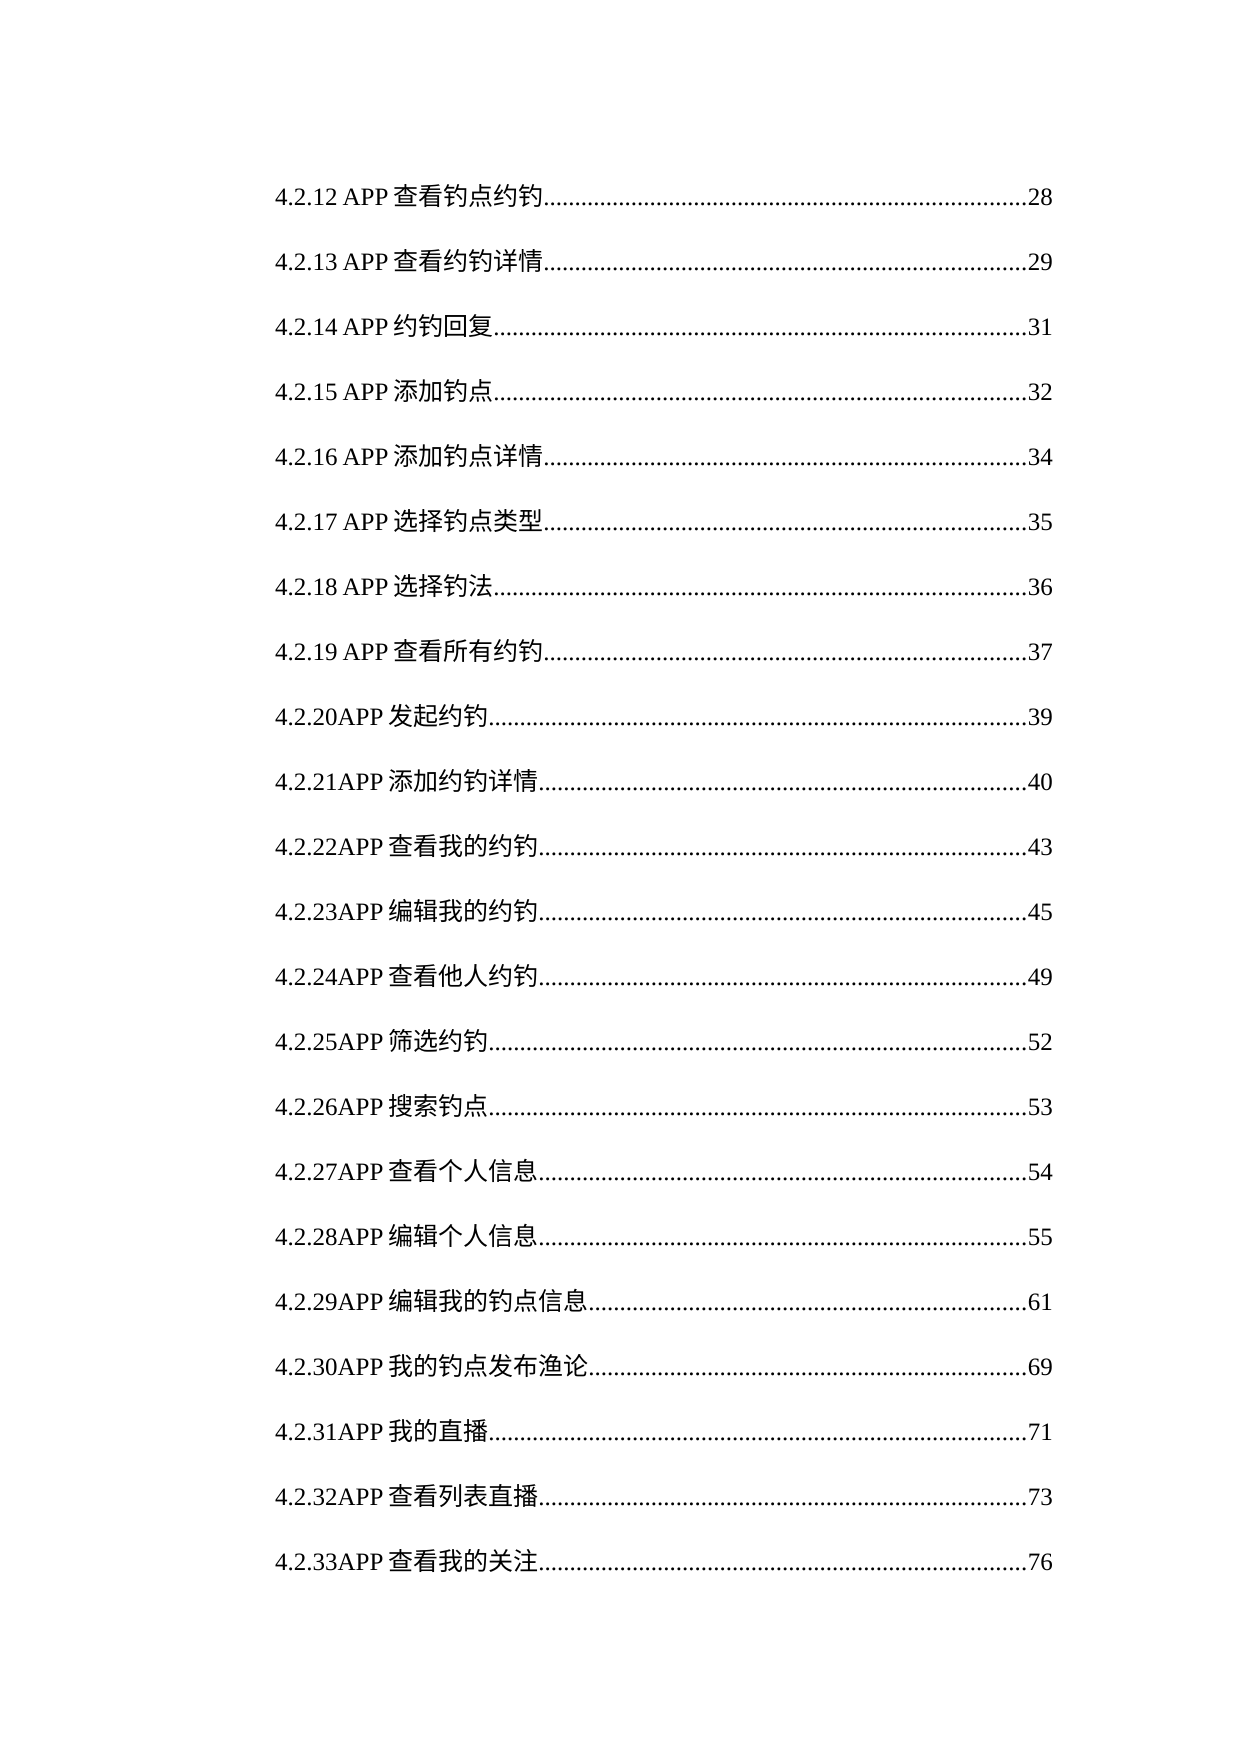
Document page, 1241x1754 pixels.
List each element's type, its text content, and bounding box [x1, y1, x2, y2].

text 4.2.23APP编辑我的约钓 45 [275, 877, 1053, 942]
text 4.2.30APP我的钓点发布渔论 69 [275, 1332, 1053, 1397]
text 4.2.33APP查看我的关注 76 [275, 1527, 1053, 1592]
text 4.2.28APP编辑个人信息 55 [275, 1202, 1053, 1267]
text 4.2.18 APP选择钓法 36 [275, 552, 1053, 617]
text 4.2.27APP查看个人信息 54 [275, 1137, 1053, 1202]
text 4.2.21APP添加约钓详情 40 [275, 747, 1053, 812]
text 4.2.24APP查看他人约钓 49 [275, 942, 1053, 1007]
text 4.2.20APP发起约钓 39 [275, 682, 1053, 747]
text 4.2.31APP我的直播 71 [275, 1397, 1053, 1462]
text 4.2.25APP筛选约钓 52 [275, 1007, 1053, 1072]
text 4.2.19 APP查看所有约钓 37 [275, 617, 1053, 682]
text 4.2.26APP搜索钓点 53 [275, 1072, 1053, 1137]
text 4.2.16 APP添加钓点详情 34 [275, 422, 1053, 487]
text 4.2.22APP查看我的约钓 43 [275, 812, 1053, 877]
text 4.2.32APP查看列表直播 73 [275, 1462, 1053, 1527]
text 4.2.29APP编辑我的钓点信息 61 [275, 1267, 1053, 1332]
text 4.2.15 APP添加钓点 32 [275, 357, 1053, 422]
text 4.2.12 APP查看钓点约钓 28 [275, 162, 1053, 227]
text 4.2.13 APP查看约钓详情 29 [275, 227, 1053, 292]
text 4.2.14 APP约钓回复 31 [275, 292, 1053, 357]
text 4.2.17 APP选择钓点类型 35 [275, 487, 1053, 552]
